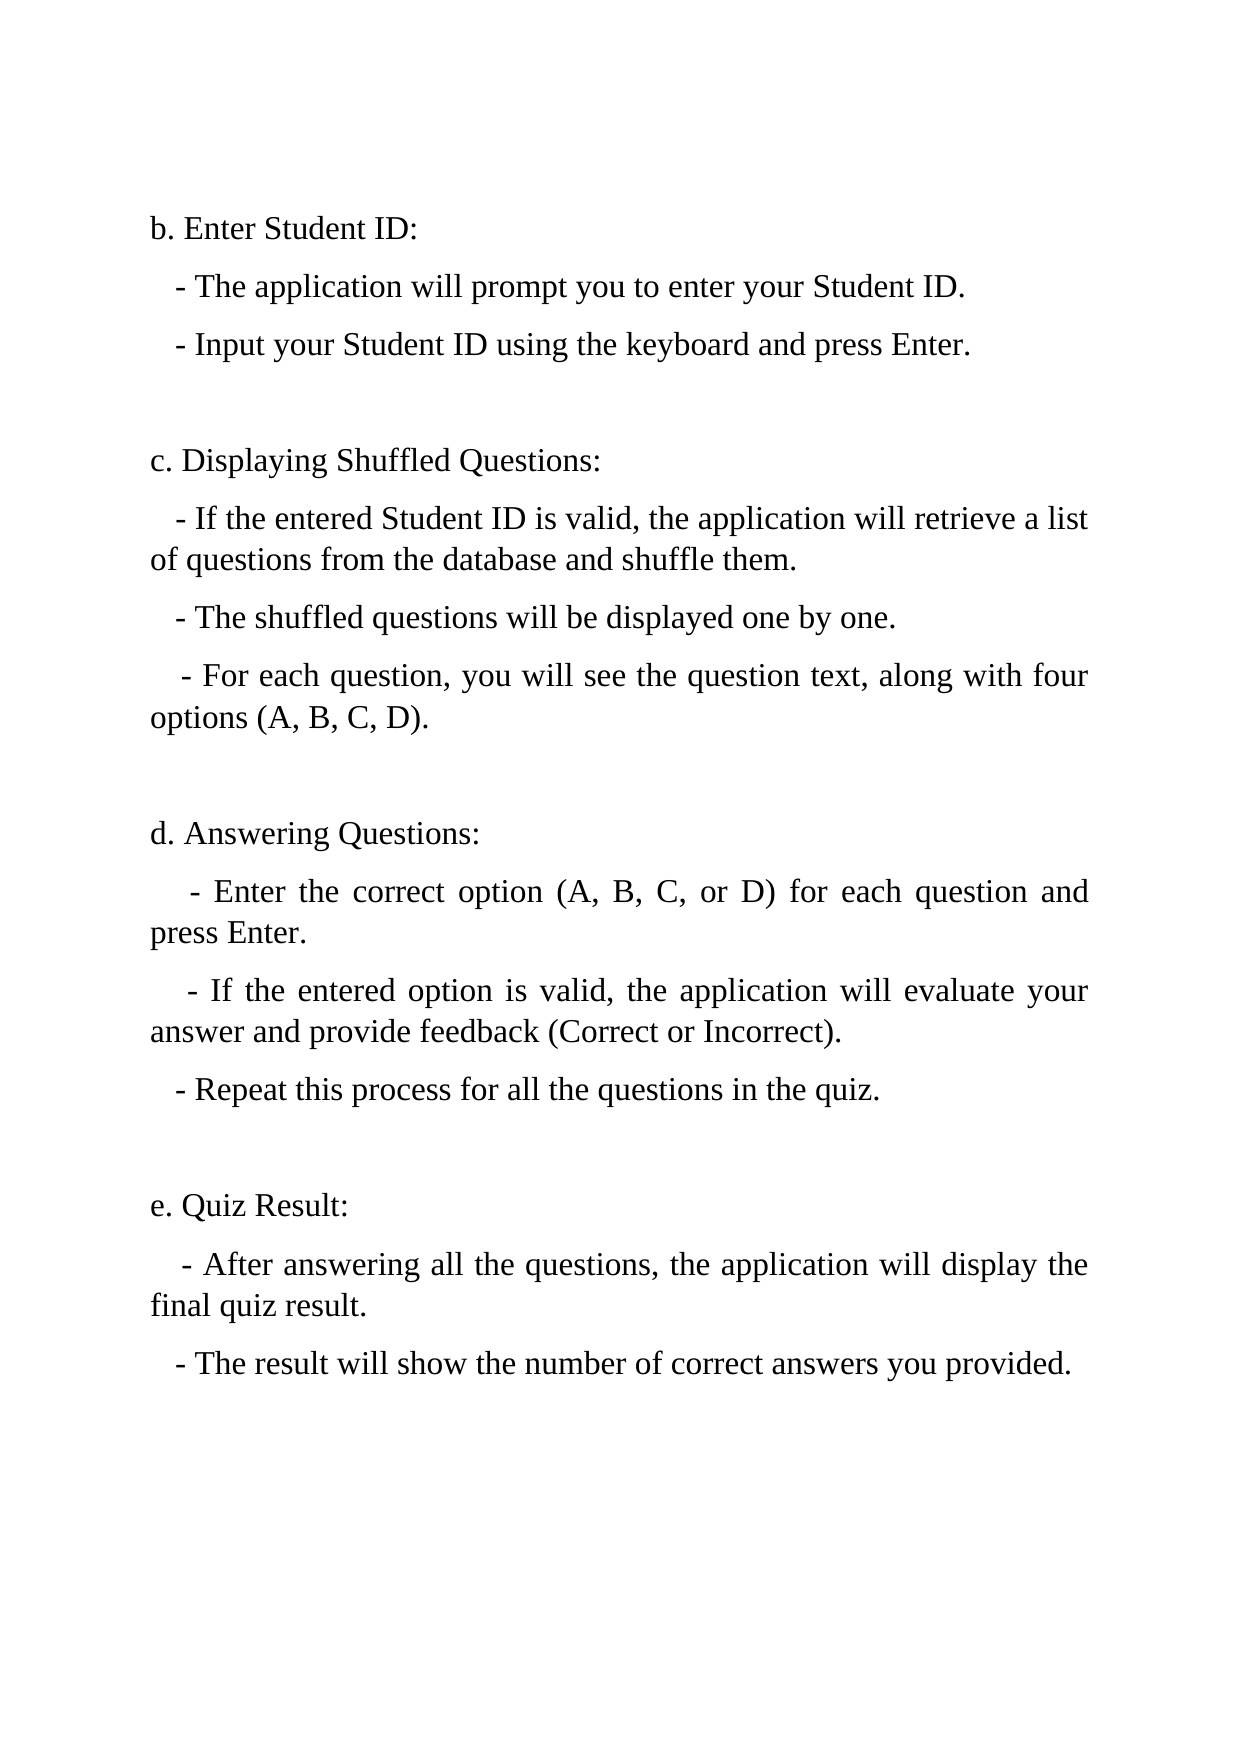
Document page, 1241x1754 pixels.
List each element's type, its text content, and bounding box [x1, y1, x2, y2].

text - If the entered Student ID is valid, the application will retrieve a list of questions from the database and shuffle them. [150, 498, 1090, 578]
text - The shuffled questions will be displayed one by one. [150, 597, 1090, 636]
text b. Enter Student ID: [150, 208, 1090, 246]
text d. Answering Questions: [150, 813, 1090, 851]
text - Repeat this process for all the questions in the quiz. [150, 1070, 1090, 1108]
text - For each question, you will see the question text, along with four options (A, B, C, D). [150, 656, 1090, 735]
text - After answering all the questions, the application will display the final quiz result. [150, 1244, 1090, 1323]
text e. Quiz Result: [150, 1186, 1090, 1224]
text - The application will prompt you to enter your Student ID. [150, 266, 1090, 304]
text - Enter the correct option (A, B, C, or D) for each question and press Enter. [150, 871, 1090, 951]
text - Input your Student ID using the keyboard and press Enter. [150, 324, 1090, 362]
text - If the entered option is valid, the application will evaluate your answer and provide feedback (Correct or Incorrect). [150, 970, 1090, 1050]
text c. Displaying Shuffled Questions: [150, 440, 1090, 478]
text - The result will show the number of correct answers you provided. [150, 1343, 1090, 1381]
